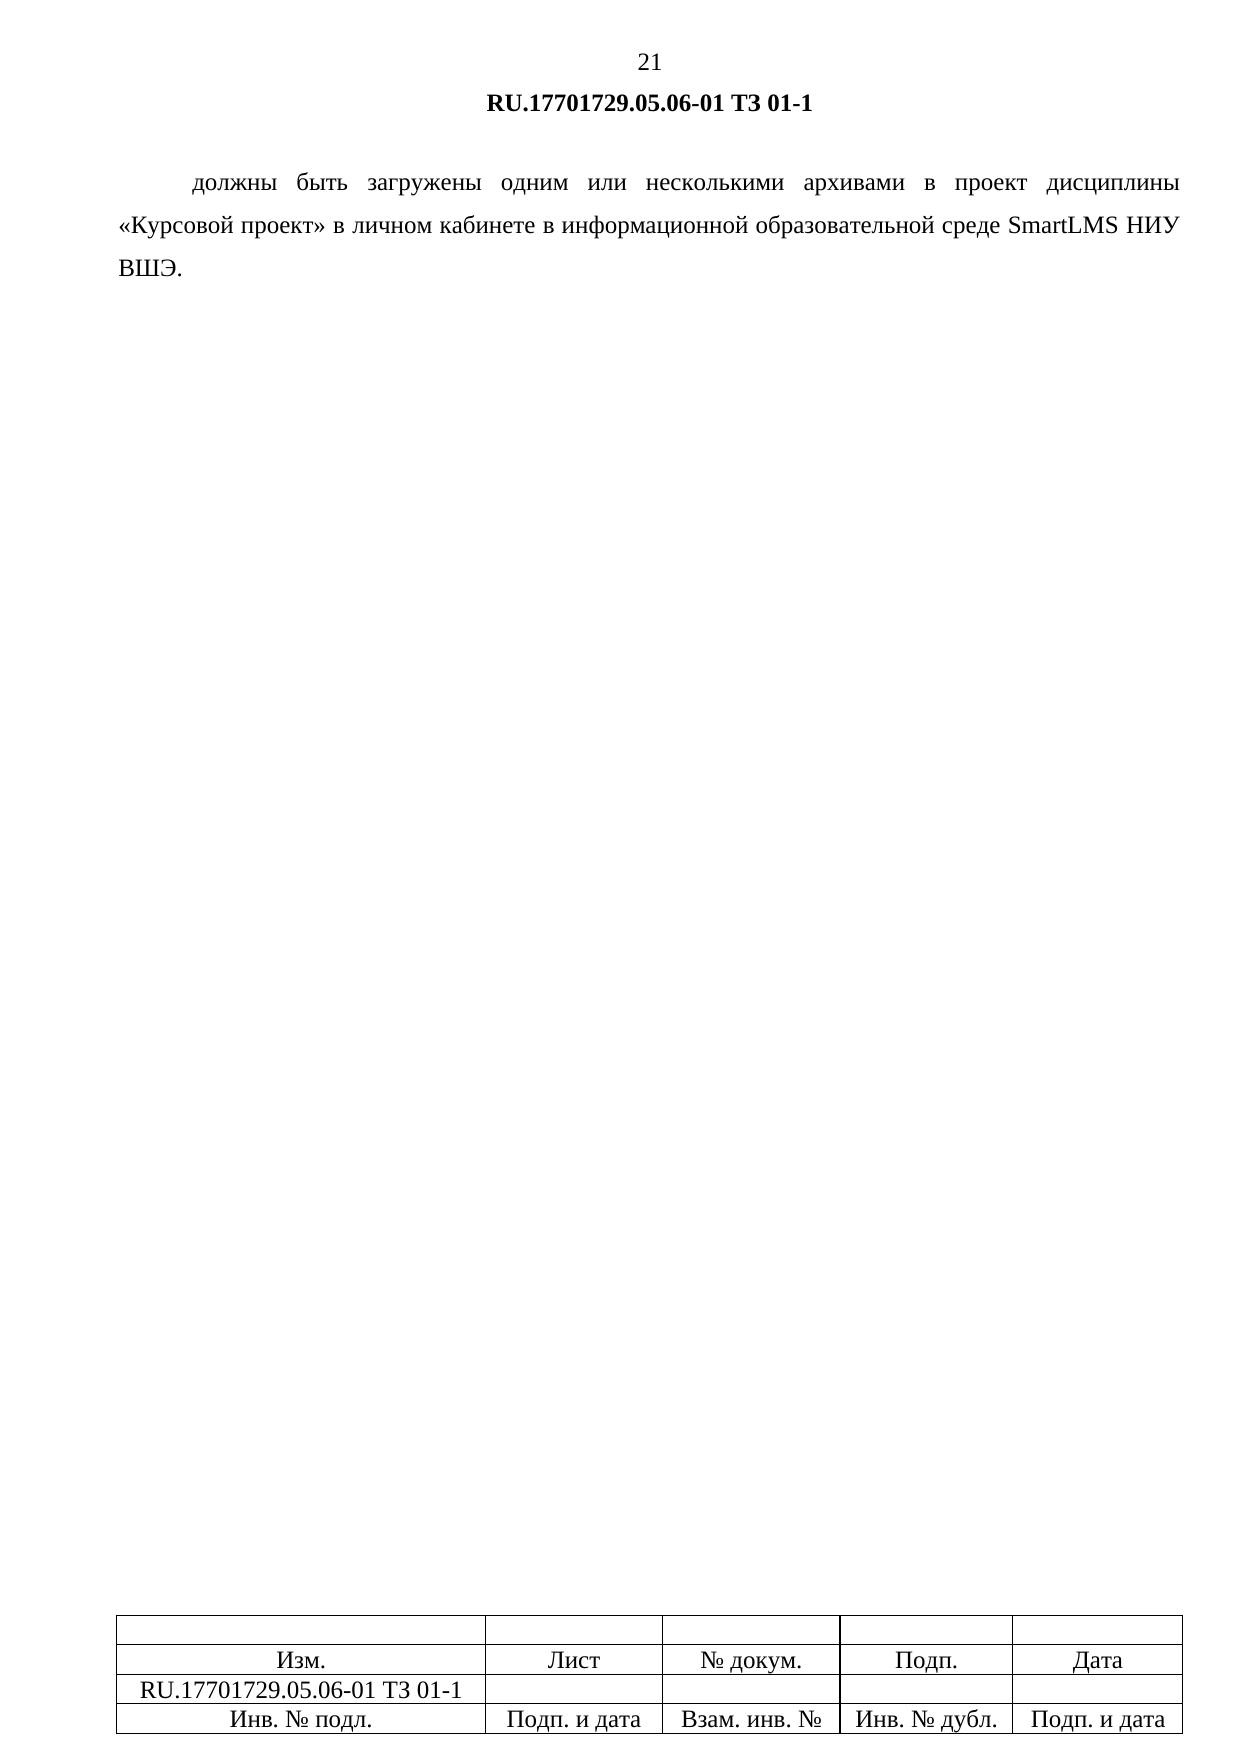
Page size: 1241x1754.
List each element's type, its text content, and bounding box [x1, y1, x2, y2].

text должны быть загружены одним или несколькими архивами в проект дисциплины «Курсовой проект» в личном кабинете в информационной образовательной среде SmartLMS НИУ ВШЭ. [118, 167, 1181, 282]
